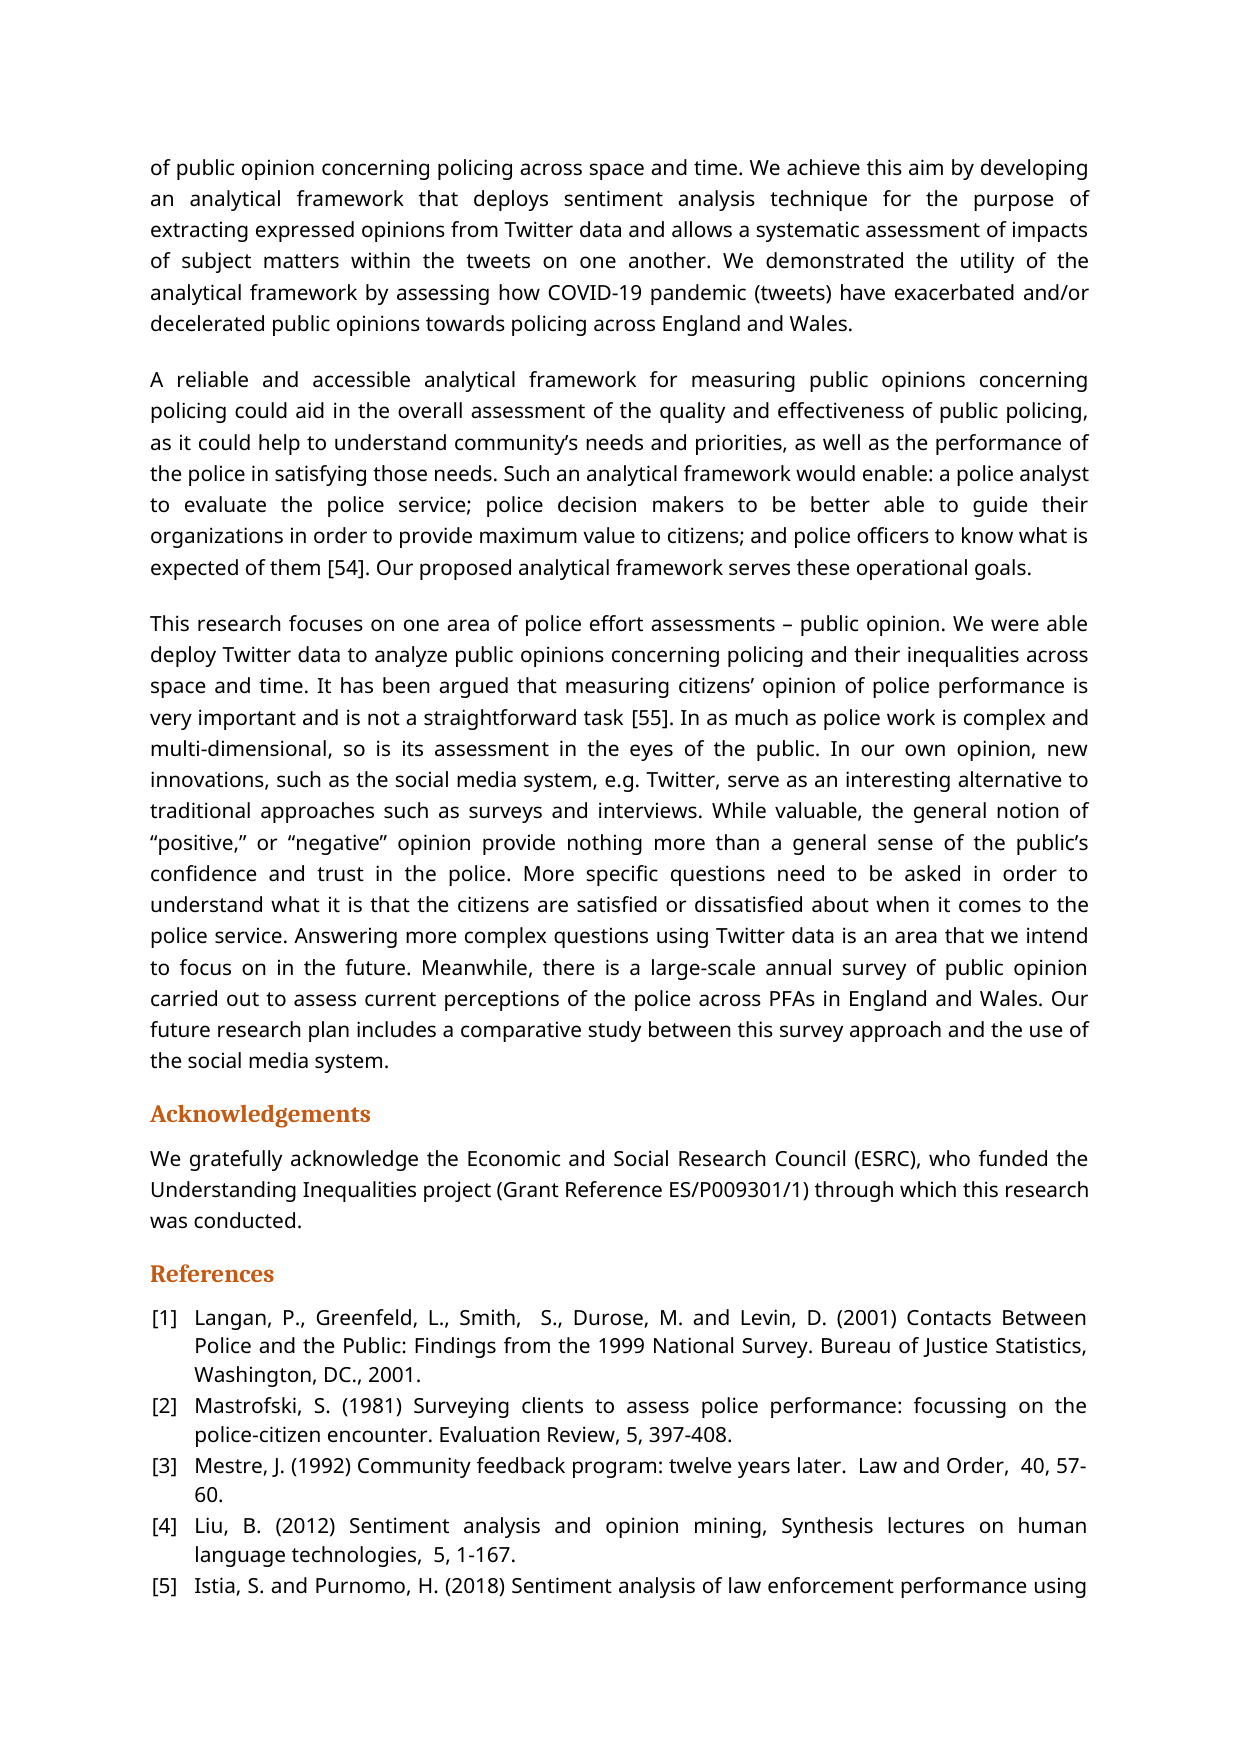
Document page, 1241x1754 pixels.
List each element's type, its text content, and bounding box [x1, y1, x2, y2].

text We gratefully acknowledge the Economic and Social Research Council (ESRC), who funded the Understanding Inequalities project (Grant Reference ES/P009301/1) through which this research was conducted. [150, 1141, 1090, 1235]
text Acknowledgements [150, 1100, 1090, 1129]
text References [150, 1260, 1090, 1289]
text This research focuses on one area of police effort assessments – public opinion. We were able deploy Twitter data to analyze public opinions concerning policing and their inequalities across space and time. It has been argued that measuring citizens’ opinion of police performance is very important and is not a straightforward task . In as much as police work is complex and multi-dimensional, so is its assessment in the eyes of the public. In our own opinion, new innovations, such as the social media system, e.g. Twitter, serve as an interesting alternative to traditional approaches such as surveys and interviews. While valuable, the general notion of “positive,” or “negative” opinion provide nothing more than a general sense of the public’s confidence and trust in the police. More specific questions need to be asked in order to understand what it is that the citizens are satisfied or dissatisfied about when it comes to the police service. Answering more complex questions using Twitter data is an area that we intend to focus on in the future. Meanwhile, there is a large-scale annual survey of public opinion carried out to assess current perceptions of the police across PFAs in England and Wales. Our future research plan includes a comparative study between this survey approach and the use of the social media system. [150, 606, 1090, 1075]
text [150, 150, 1090, 337]
text A reliable and accessible analytical framework for measuring public opinions concerning policing could aid in the overall assessment of the quality and effectiveness of public policing, as it could help to understand community’s needs and priorities, as well as the performance of the police in satisfying those needs. Such an analytical framework would enable: a police analyst to evaluate the police service; police decision makers to be better able to guide their organizations in order to provide maximum value to citizens; and police officers to know what is expected of them . Our proposed analytical framework serves these operational goals. [150, 362, 1090, 581]
